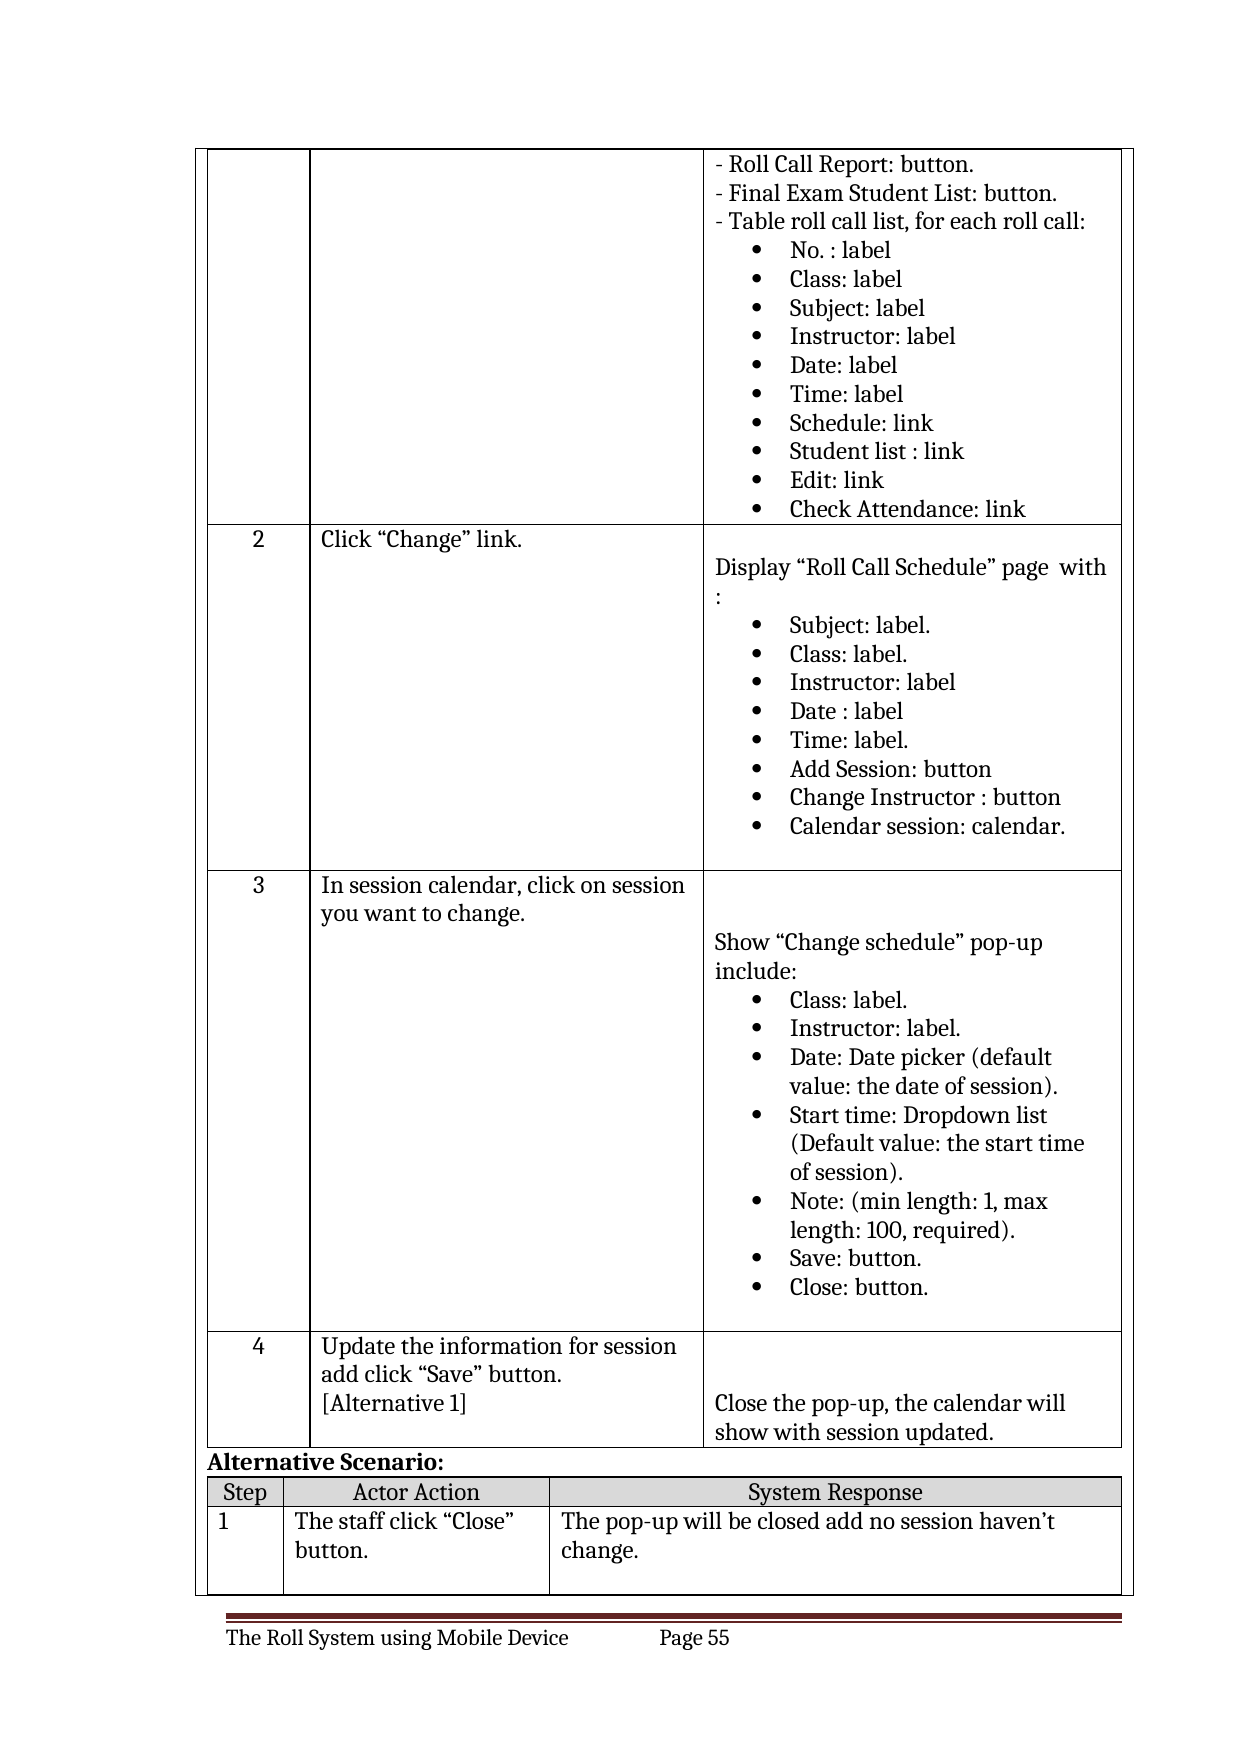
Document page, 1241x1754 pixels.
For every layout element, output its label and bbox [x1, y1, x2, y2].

table_cell [196, 149, 1133, 1594]
